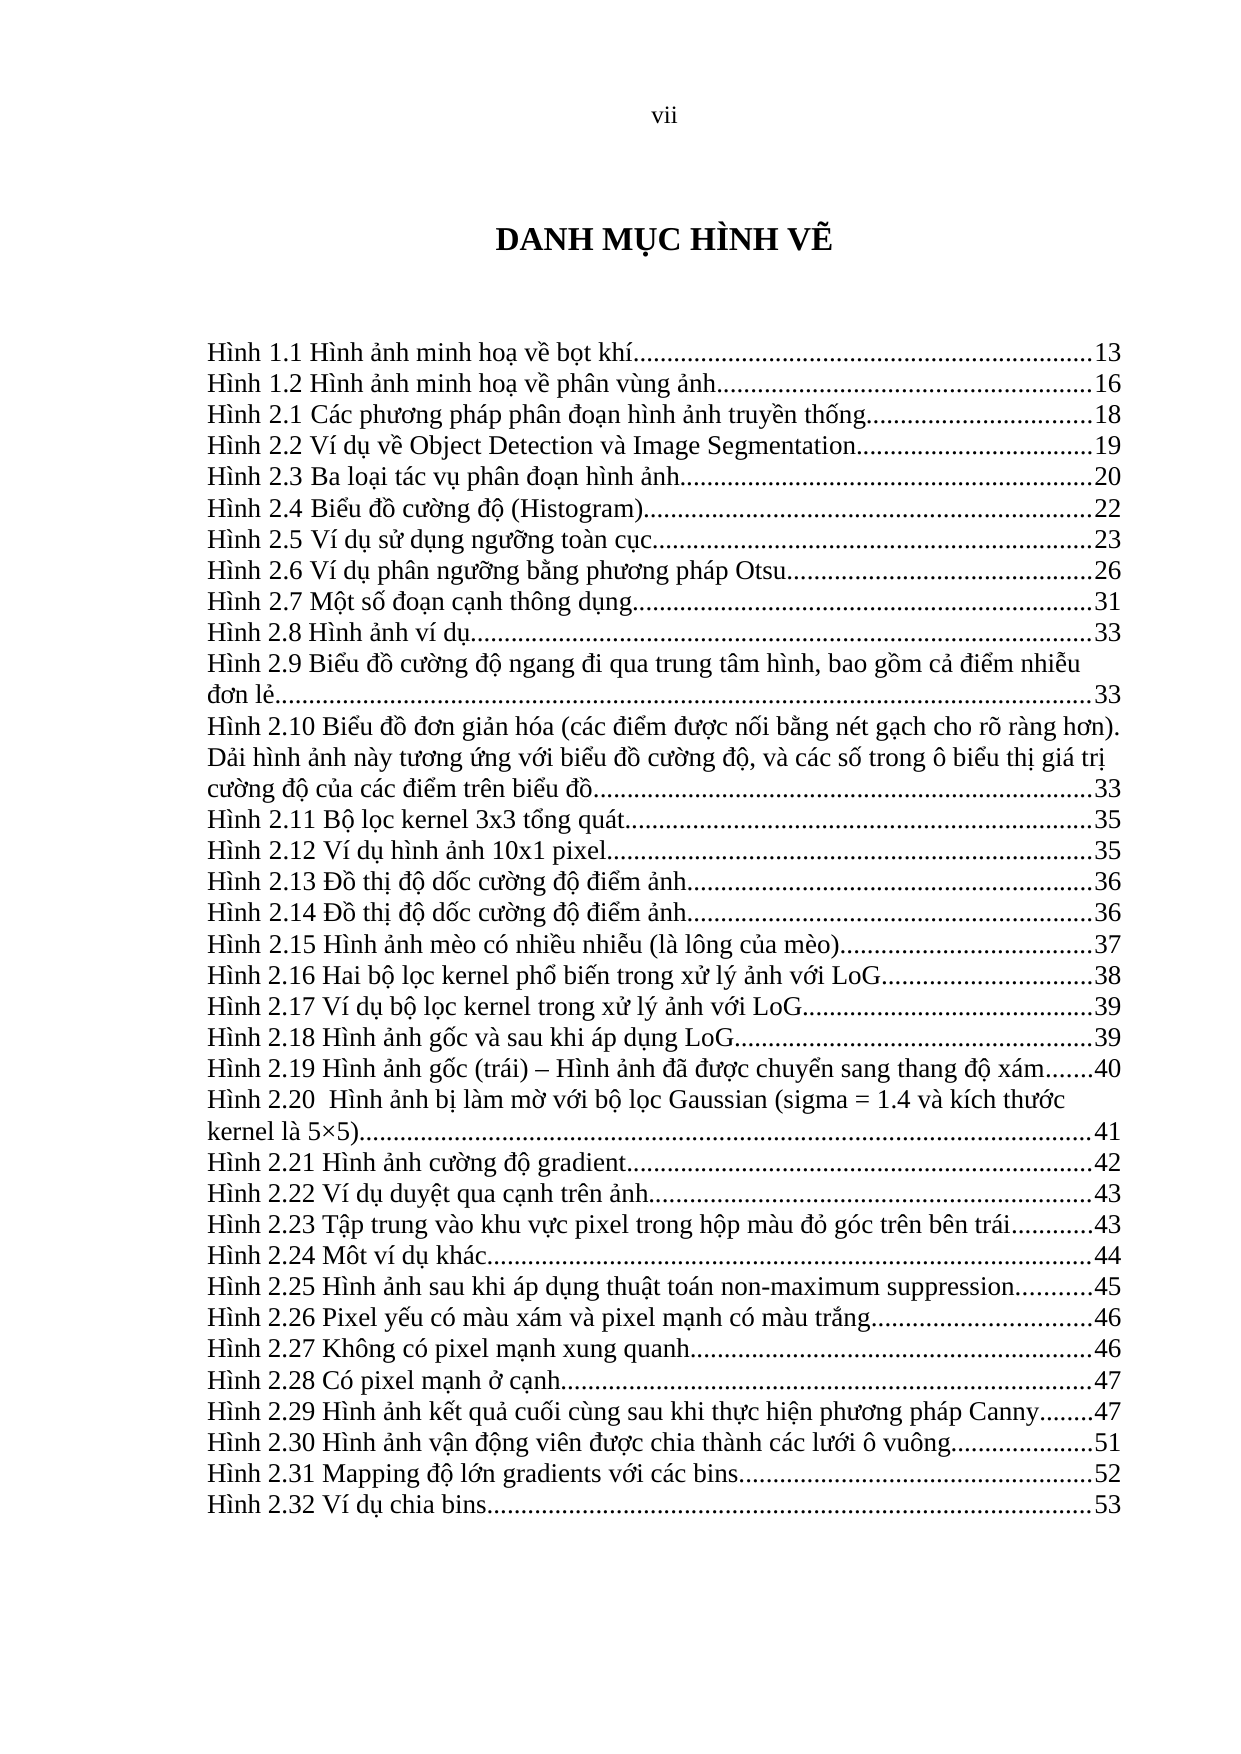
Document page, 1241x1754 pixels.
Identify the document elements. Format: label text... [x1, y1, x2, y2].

text Hình 2.19 Hình ảnh gốc (trái) – Hình ảnh đã được chuyển sang thang độ xám 40 [207, 1052, 1122, 1083]
text Hình 1.1 Hình ảnh minh hoạ về bọt khí 13 [207, 336, 1122, 367]
text Hình 2.15 Hình ảnh mèo có nhiều nhiễu (là lông của mèo) 37 [207, 928, 1122, 959]
text Hình 2.16 Hai bộ lọc kernel phổ biến trong xử lý ảnh với LoG 38 [207, 959, 1122, 990]
text Hình 2.28 Có pixel mạnh ở cạnh 47 [207, 1364, 1122, 1395]
text Hình 2.1 Các phương pháp phân đoạn hình ảnh truyền thống 18 [207, 398, 1122, 429]
text Hình 2.26 Pixel yếu có màu xám và pixel mạnh có màu trắng 46 [207, 1301, 1122, 1333]
text Hình 2.27 Không có pixel mạnh xung quanh 46 [207, 1333, 1122, 1364]
text Hình 2.17 Ví dụ bộ lọc kernel trong xử lý ảnh với LoG 39 [207, 990, 1122, 1021]
subtitle DANH MỤC HÌNH VẼ [207, 219, 1122, 258]
text Hình 2.25 Hình ảnh sau khi áp dụng thuật toán non-maximum suppression 45 [207, 1270, 1122, 1301]
text Hình 1.2 Hình ảnh minh hoạ về phân vùng ảnh 16 [207, 367, 1122, 398]
text Hình 2.32 Ví dụ chia bins 53 [207, 1488, 1122, 1519]
text Hình 2.31 Mapping độ lớn gradients với các bins. 52 [207, 1457, 1122, 1488]
text Hình 2.21 Hình ảnh cường độ gradient 42 [207, 1146, 1122, 1177]
text Hình 2.13 Đồ thị độ dốc cường độ điểm ảnh 36 [207, 865, 1122, 897]
text Hình 2.10 Biểu đồ đơn giản hóa (các điểm được nối bằng nét gạch cho rõ ràng hơn). Dải hình ảnh này tương ứng với biểu đồ cường độ, và các số trong ô biểu thị giá trị cường độ của các điểm trên biểu đồ. 33 [207, 710, 1122, 803]
text Hình 2.29 Hình ảnh kết quả cuối cùng sau khi thực hiện phương pháp Canny 47 [207, 1395, 1122, 1426]
text Hình 2.23 Tập trung vào khu vực pixel trong hộp màu đỏ góc trên bên trái 43 [207, 1208, 1122, 1239]
text Hình 2.9 Biểu đồ cường độ ngang đi qua trung tâm hình, bao gồm cả điểm nhiễu đơn lẻ 33 [207, 647, 1122, 710]
text Hình 2.11 Bộ lọc kernel 3x3 tổng quát 35 [207, 803, 1122, 834]
text Hình 2.4 Biểu đồ cường độ (Histogram) 22 [207, 492, 1122, 523]
text Hình 2.2 Ví dụ về Object Detection và Image Segmentation 19 [207, 429, 1122, 461]
text Hình 2.14 Đồ thị độ dốc cường độ điểm ảnh 36 [207, 897, 1122, 928]
text Hình 2.8 Hình ảnh ví dụ 33 [207, 616, 1122, 647]
text Hình 2.7 Một số đoạn cạnh thông dụng 31 [207, 585, 1122, 616]
text Hình 2.20 Hình ảnh bị làm mờ với bộ lọc Gaussian (sigma = 1.4 và kích thước kernel là 5×5) 41 [207, 1083, 1122, 1146]
text Hình 2.30 Hình ảnh vận động viên được chia thành các lưới ô vuông 51 [207, 1426, 1122, 1457]
text Hình 2.3 Ba loại tác vụ phân đoạn hình ảnh 20 [207, 461, 1122, 492]
text Hình 2.18 Hình ảnh gốc và sau khi áp dụng LoG 39 [207, 1021, 1122, 1052]
text Hình 2.12 Ví dụ hình ảnh 10x1 pixel 35 [207, 834, 1122, 865]
text Hình 2.5 Ví dụ sử dụng ngưỡng toàn cục 23 [207, 523, 1122, 554]
text Hình 2.6 Ví dụ phân ngưỡng bằng phương pháp Otsu 26 [207, 554, 1122, 585]
text Hình 2.22 Ví dụ duyệt qua cạnh trên ảnh 43 [207, 1177, 1122, 1208]
text Hình 2.24 Môt ví dụ khác 44 [207, 1239, 1122, 1270]
